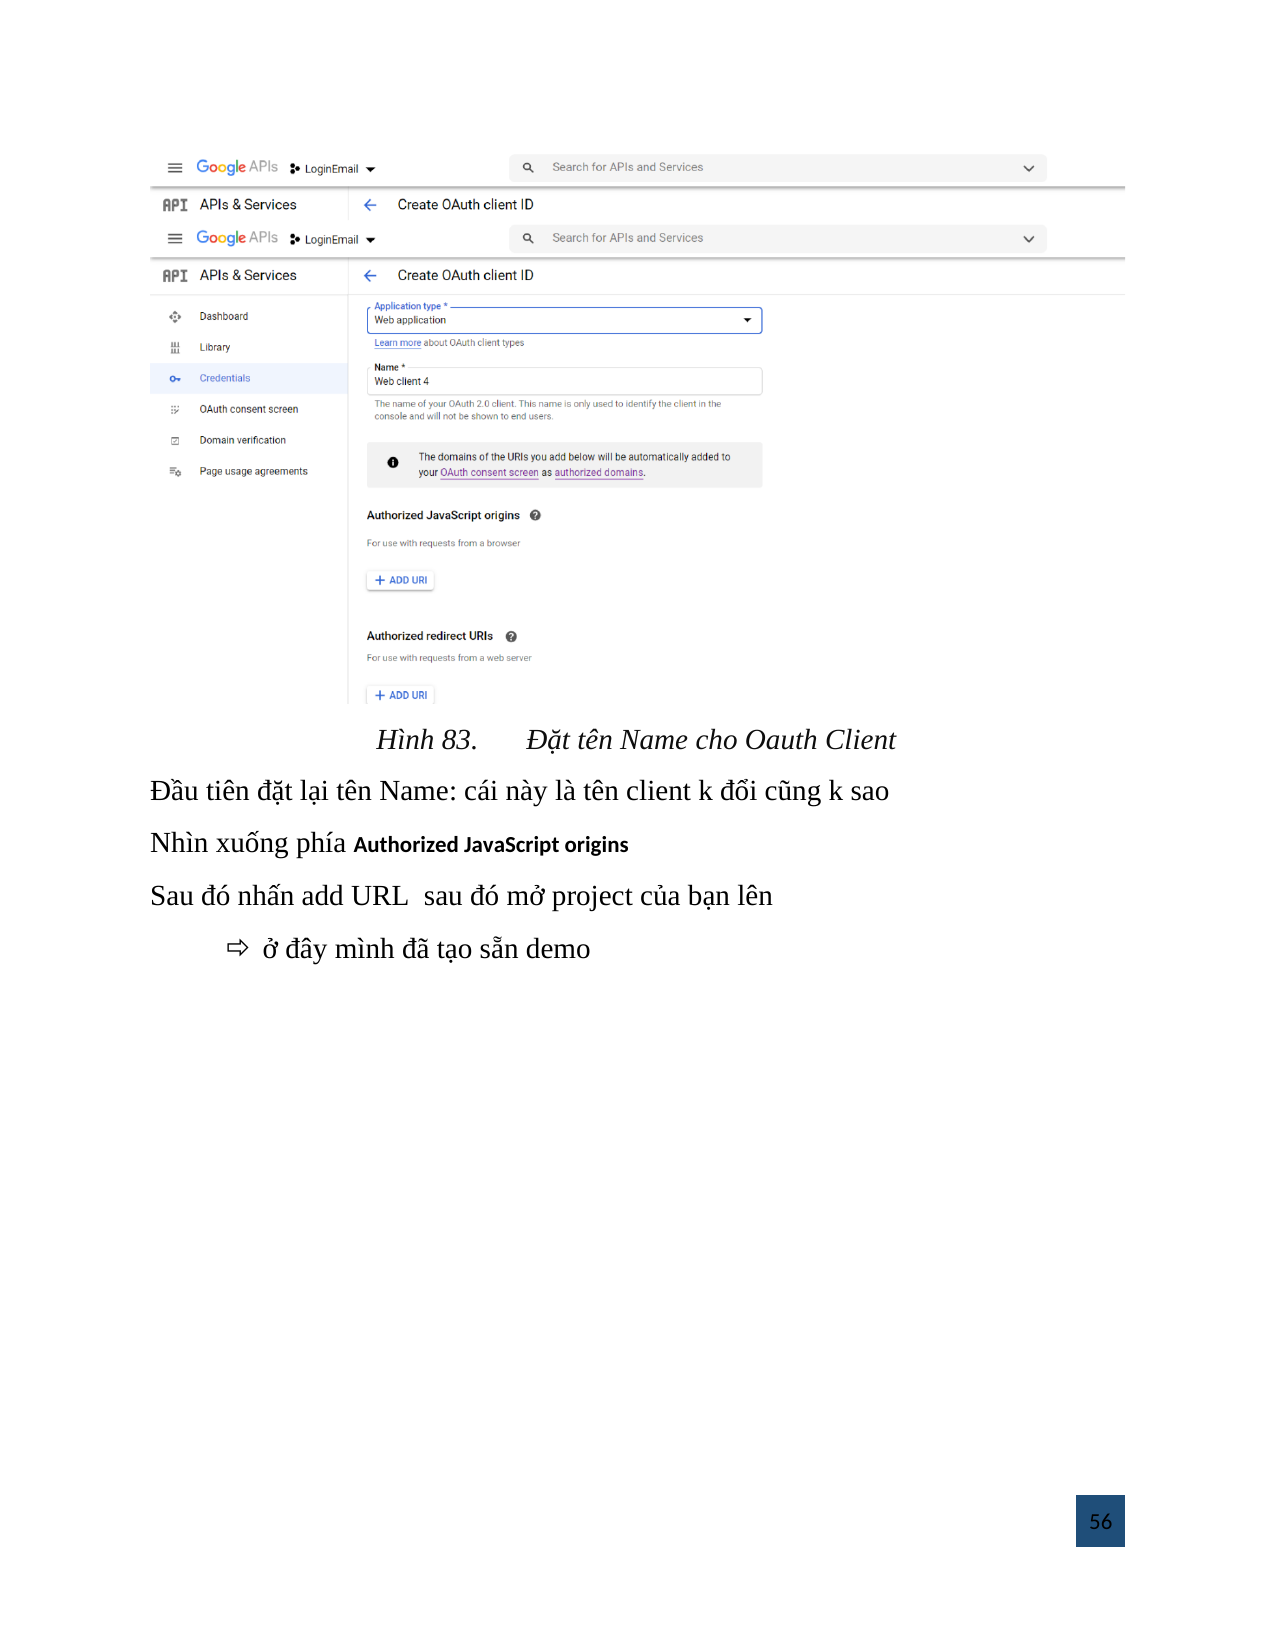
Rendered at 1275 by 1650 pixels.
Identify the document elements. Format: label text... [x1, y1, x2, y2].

list ở đây mình đã tạo sẵn demo [225, 931, 1125, 965]
text Đặt tên Name cho Oauth Client [150, 722, 1125, 756]
text Nhìn xuống phía Authorized JavaScript origins [150, 826, 1125, 859]
picture [150, 150, 1125, 704]
text Sau đó nhấn add URL sau đó mở project của bạn lên [150, 878, 1125, 912]
text Đầu tiên đặt lại tên Name: cái này là tên client k đổi cũng k sao [150, 773, 1125, 806]
